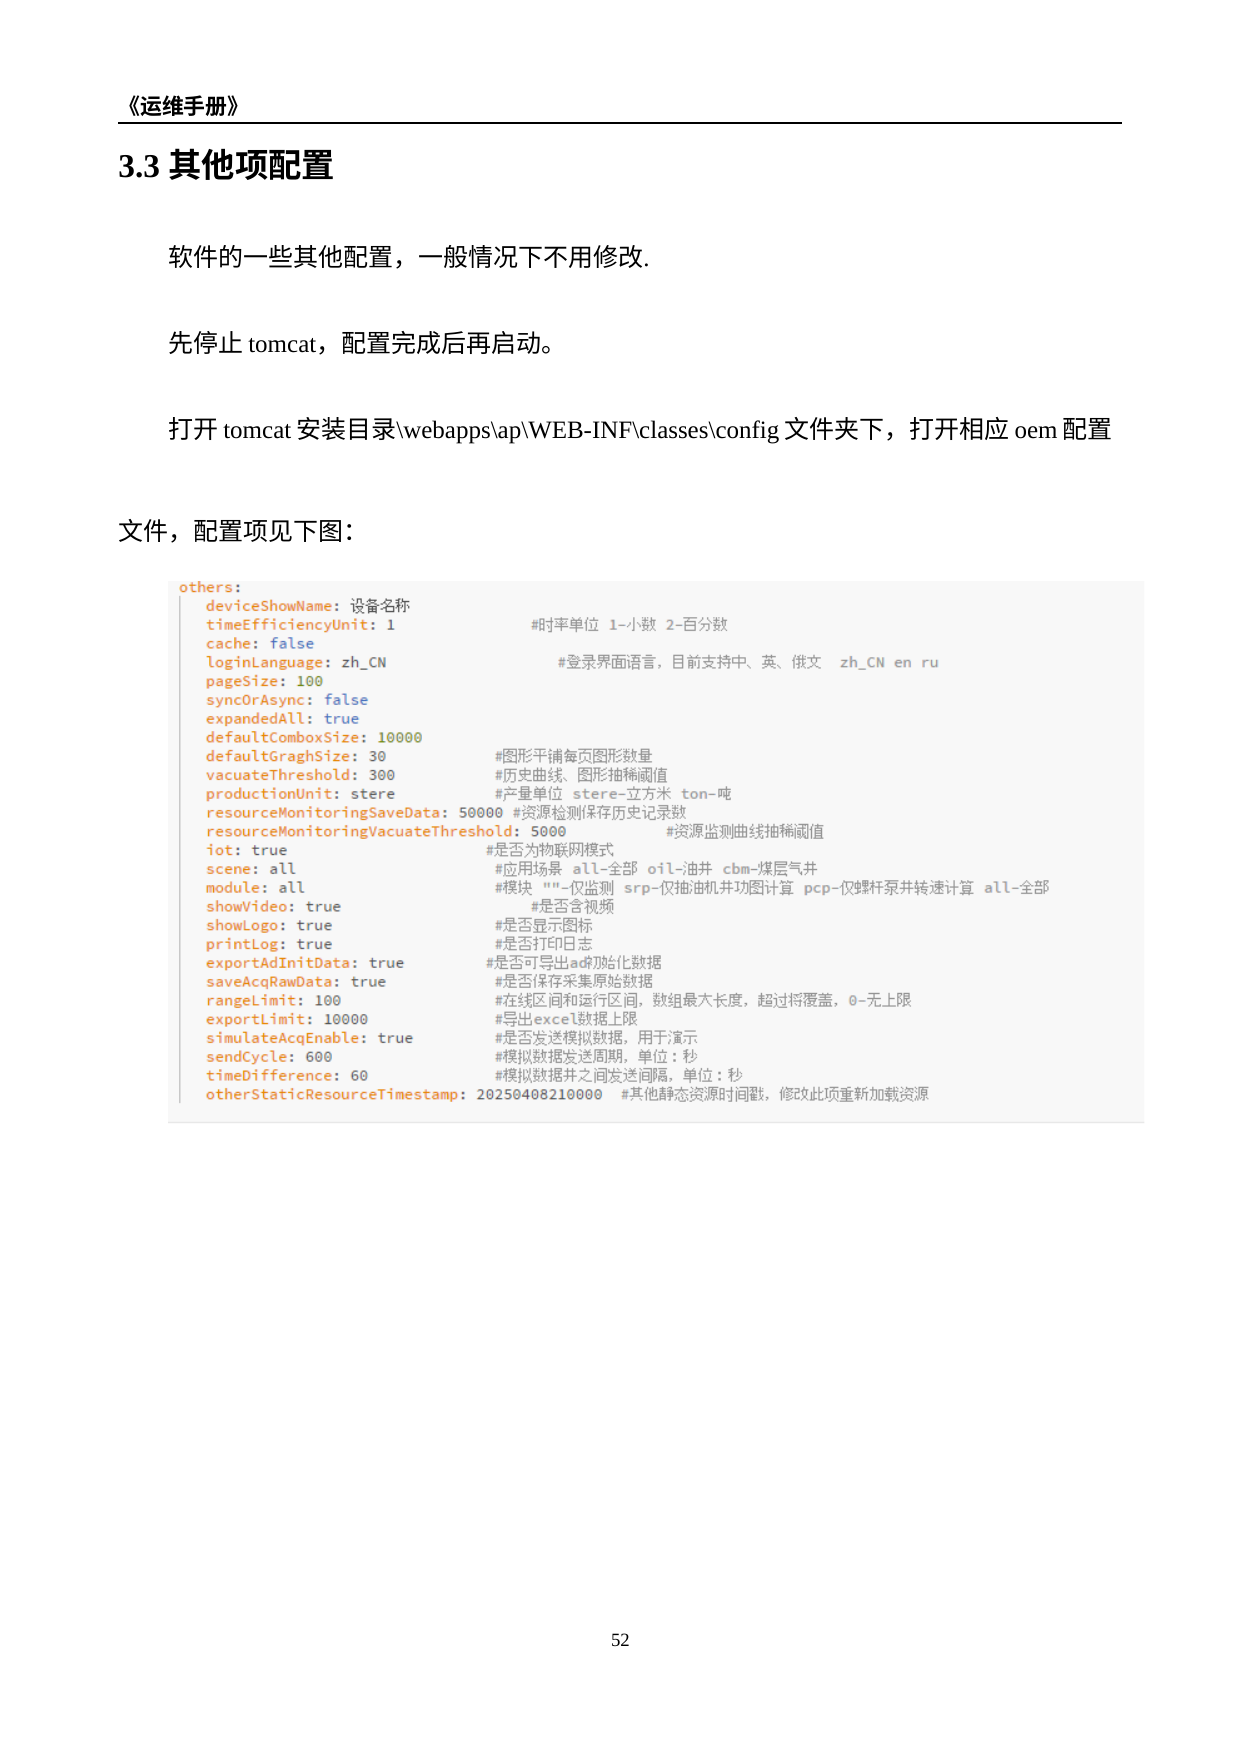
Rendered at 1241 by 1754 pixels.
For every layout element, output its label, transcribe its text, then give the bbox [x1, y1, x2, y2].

picture [168, 581, 1145, 1132]
text 打开tomcat安装目录\webapps\ap\WEB-INF\classes\config文件夹下，打开相应oem配置文件，配置项见下图： [118, 393, 1122, 563]
subtitle 3.3 其他项配置 [118, 129, 1122, 197]
text 先停止tomcat，配置完成后再启动。 [118, 307, 1122, 375]
text 软件的一些其他配置，一般情况下不用修改. [118, 221, 1122, 289]
